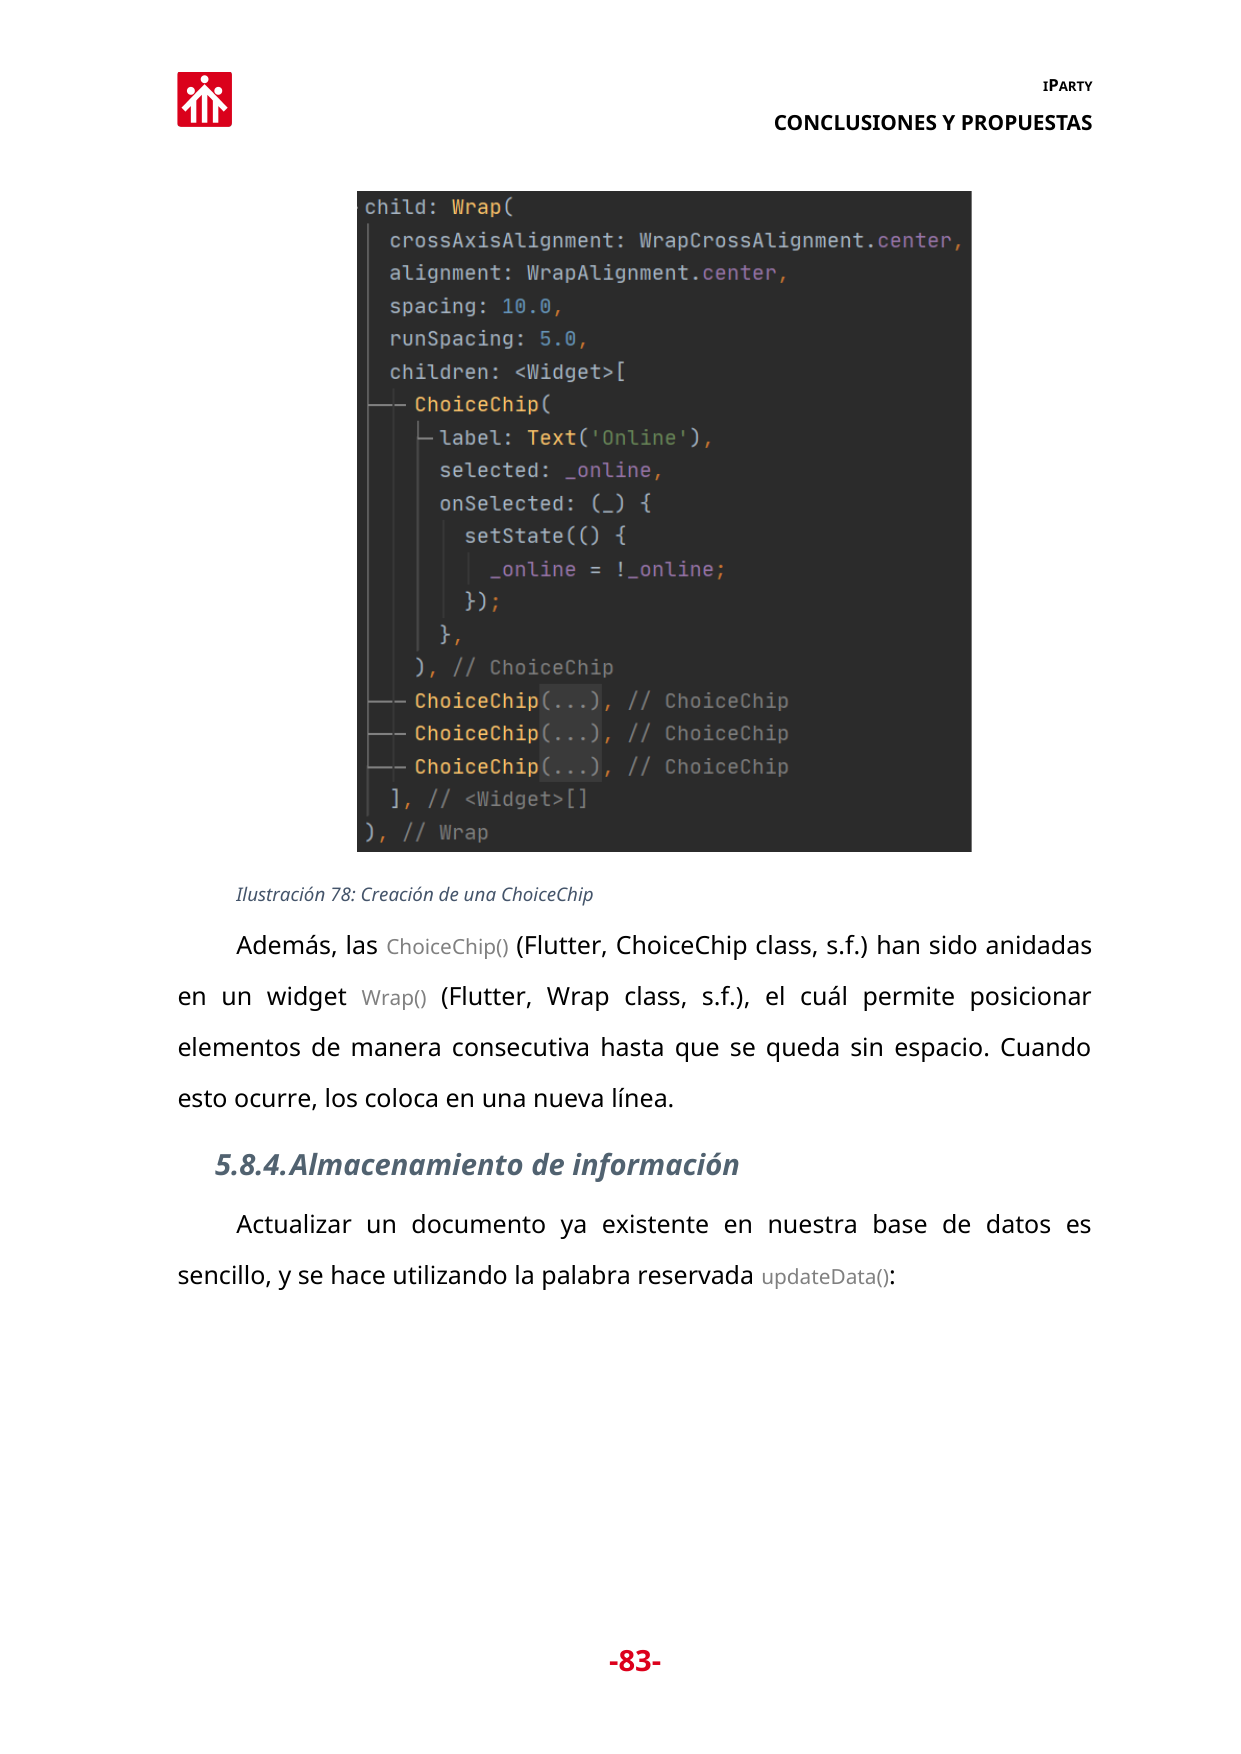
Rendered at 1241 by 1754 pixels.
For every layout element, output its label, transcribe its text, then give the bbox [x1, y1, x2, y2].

picture [177, 72, 232, 127]
text Actualizar un documento ya existente en nuestra base de datos es sencillo, y se hace utilizando la palabra reservada updateData(): [177, 1207, 1092, 1292]
subtitle Almacenamiento de información [215, 1144, 1092, 1184]
picture [357, 191, 972, 852]
text Además, las ChoiceChip() han sido anidadas en un widget Wrap() , el cuál permite posicionar elementos de manera consecutiva hasta que se queda sin espacio. Cuando esto ocurre, los coloca en una nueva línea. [177, 927, 1092, 1114]
text Ilustración 78: Creación de una ChoiceChip [177, 881, 1092, 906]
